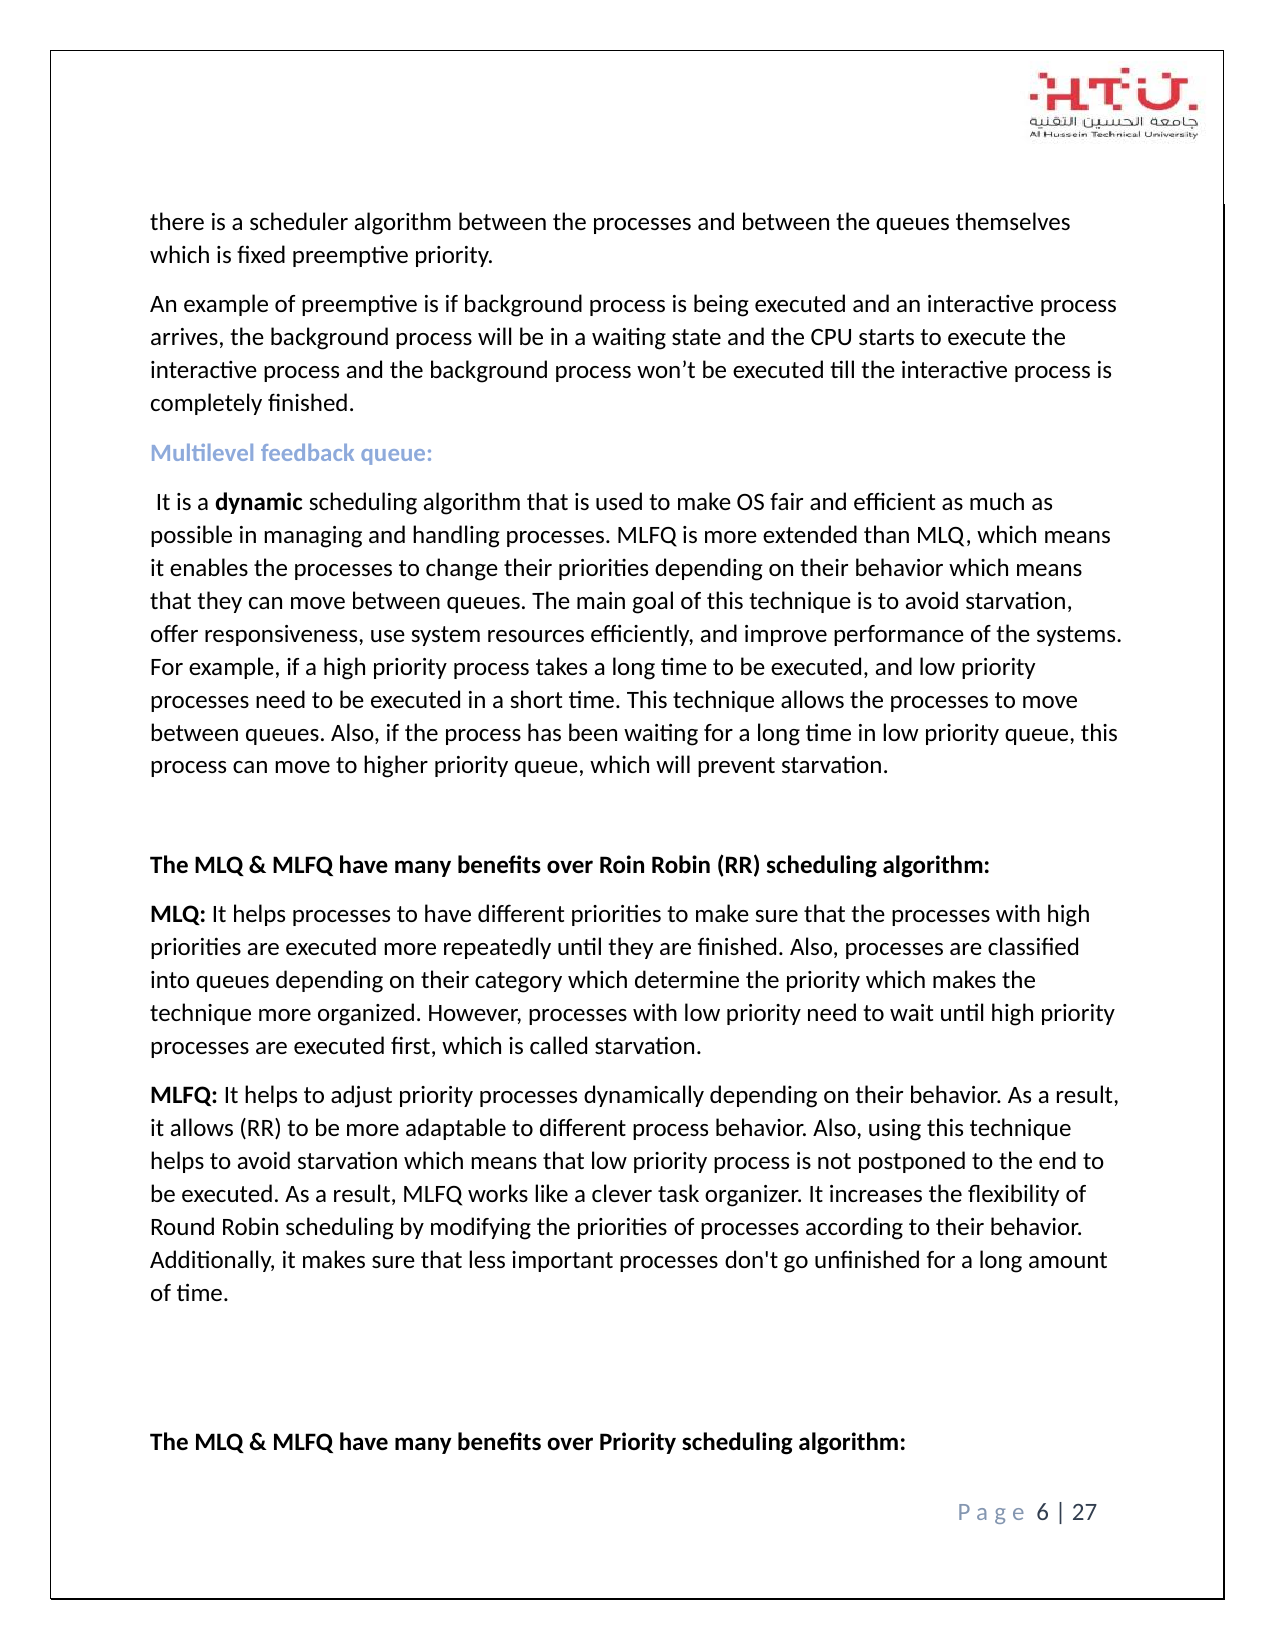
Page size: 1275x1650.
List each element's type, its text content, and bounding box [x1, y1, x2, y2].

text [150, 150, 1124, 269]
text Multilevel feedback queue: [150, 437, 1124, 467]
text The MLQ & MLFQ have many benefits over Priority scheduling algorithm: [150, 1426, 1124, 1456]
text MLFQ: It helps to adjust priority processes dynamically depending on their behavior. As a result, it allows (RR) to be more adaptable to different process behavior. Also, using this technique helps to avoid starvation which means that low priority process is not postponed to the end to be executed. As a result, MLFQ works like a clever task organizer. It increases the flexibility of Round Robin scheduling by modifying the priorities of processes according to their behavior. Additionally, it makes sure that less important processes don't go unfinished for a long amount of time. [150, 1079, 1124, 1308]
text MLQ: It helps processes to have different priorities to make sure that the processes with high priorities are executed more repeatedly until they are finished. Also, processes are classified into queues depending on their category which determine the priority which makes the technique more organized. However, processes with low priority need to wait until high priority processes are executed first, which is called starvation. [150, 898, 1124, 1061]
text An example of preemptive is if background process is being executed and an interactive process arrives, the background process will be in a waiting state and the CPU starts to execute the interactive process and the background process won’t be executed till the interactive process is completely finished. [150, 288, 1124, 418]
text It is a dynamic scheduling algorithm that is used to make OS fair and efficient as much as possible in managing and handling processes. MLFQ is more extended than MLQ, which means it enables the processes to change their priorities depending on their behavior which means that they can move between queues. The main goal of this technique is to avoid starvation, offer responsiveness, use system resources efficiently, and improve performance of the systems. For example, if a high priority process takes a long time to be executed, and low priority processes need to be executed in a short time. This technique allows the processes to move between queues. Also, if the process has been waiting for a long time in low priority queue, this process can move to higher priority queue, which will prevent starvation. [150, 486, 1124, 780]
text The MLQ & MLFQ have many benefits over Roin Robin (RR) scheduling algorithm: [150, 849, 1124, 879]
